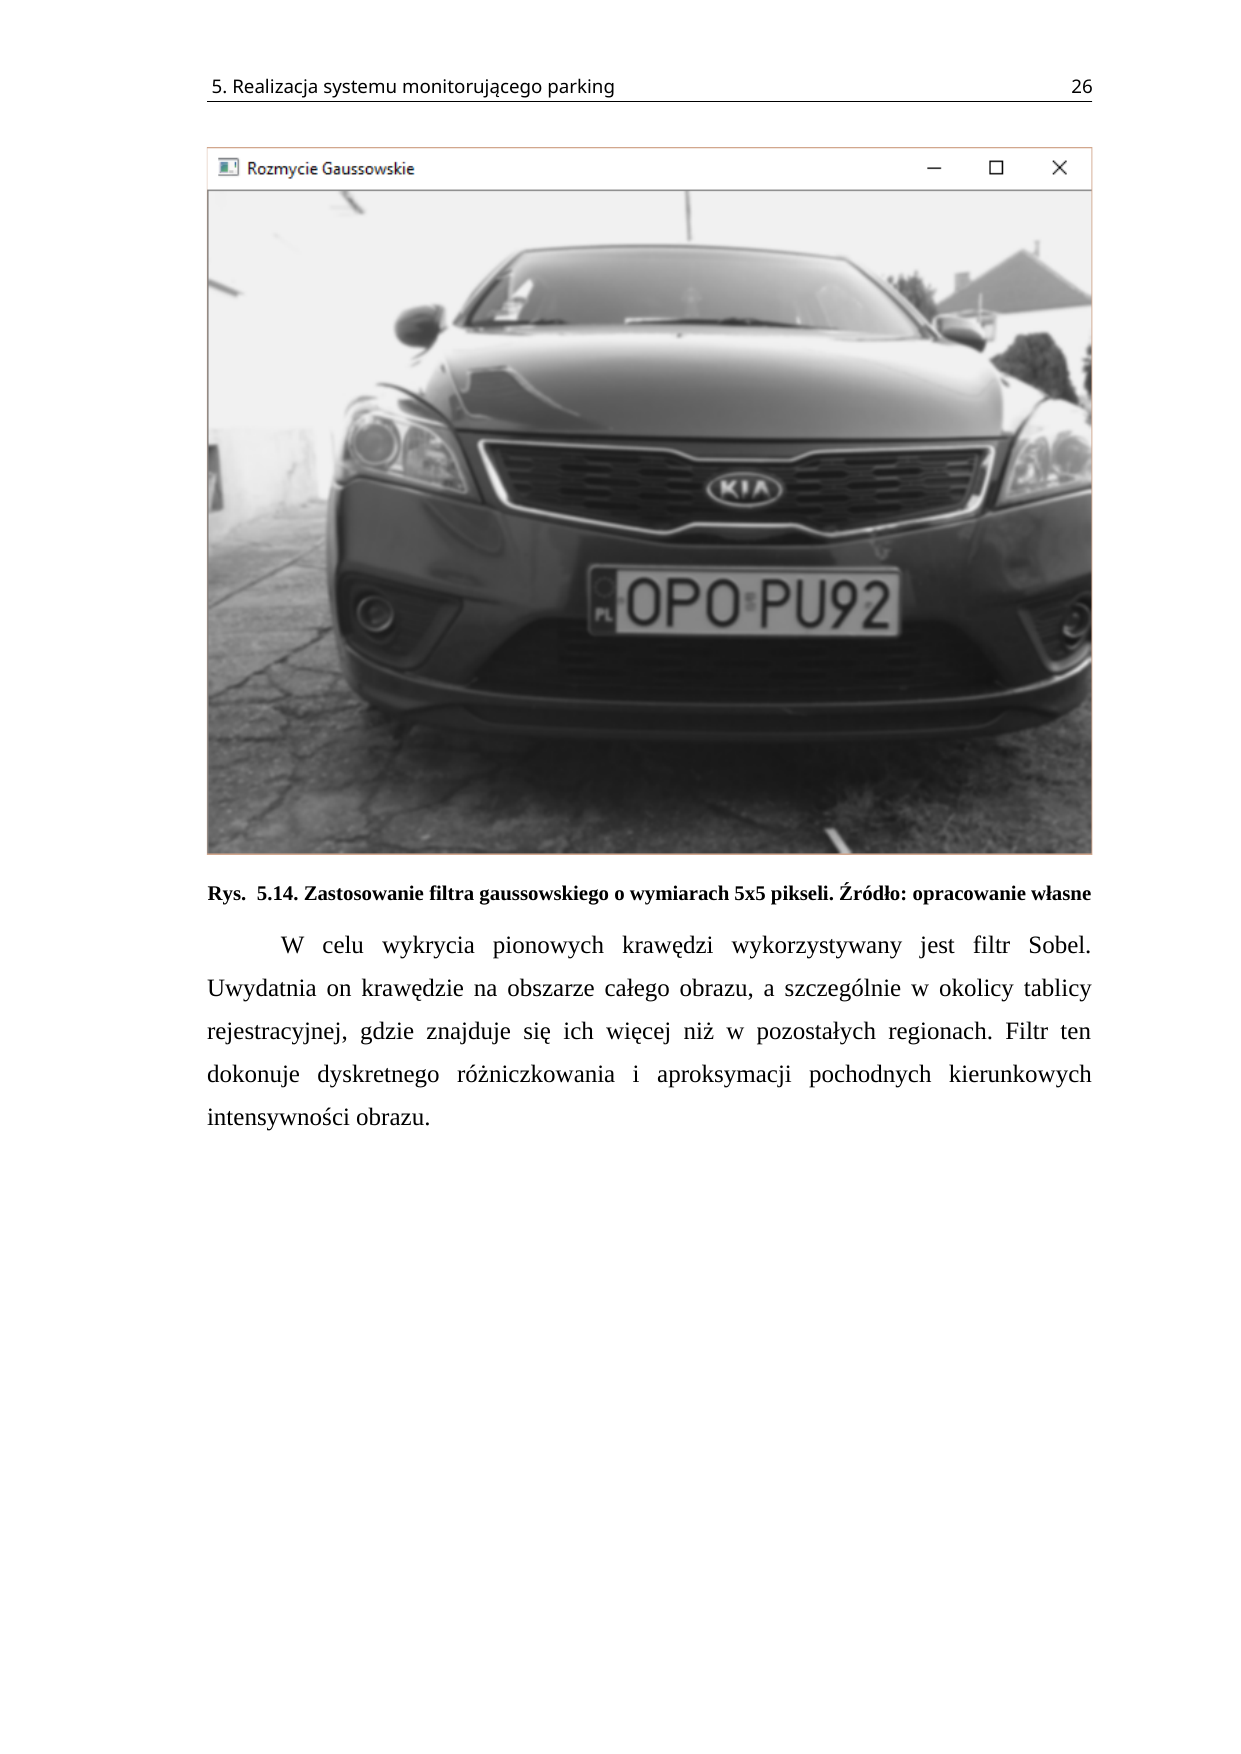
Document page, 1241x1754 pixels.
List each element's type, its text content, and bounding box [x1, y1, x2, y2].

text W celu wykrycia pionowych krawędzi wykorzystywany jest filtr Sobel. Uwydatnia on krawędzie na obszarze całego obrazu, a szczególnie w okolicy tablicy rejestracyjnej, gdzie znajduje się ich więcej niż w pozostałych regionach. Filtr ten dokonuje dyskretnego różniczkowania i aproksymacji pochodnych kierunkowych intensywności obrazu. [207, 930, 1092, 1131]
picture [206, 147, 1093, 855]
